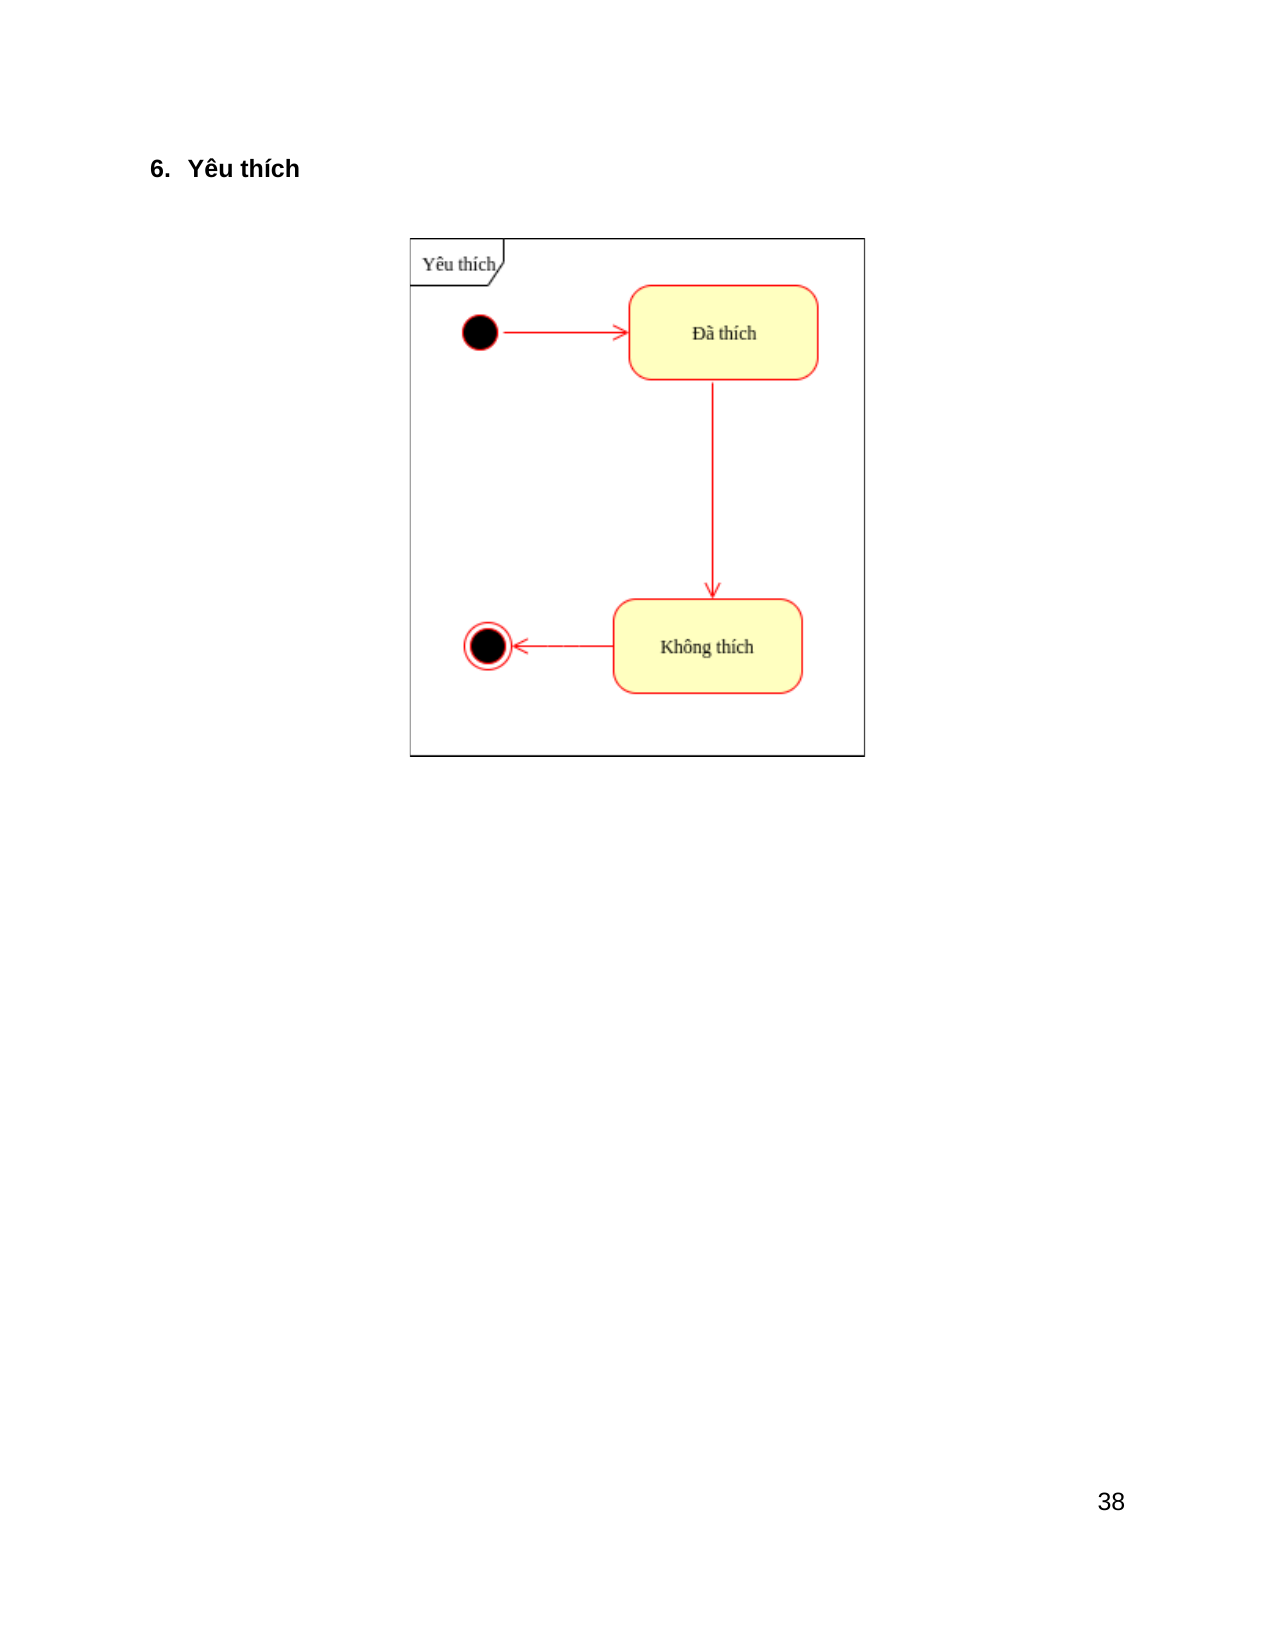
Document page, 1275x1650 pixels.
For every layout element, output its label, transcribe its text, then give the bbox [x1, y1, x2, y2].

subtitle Yêu thích [150, 154, 1125, 183]
picture [409, 238, 866, 757]
